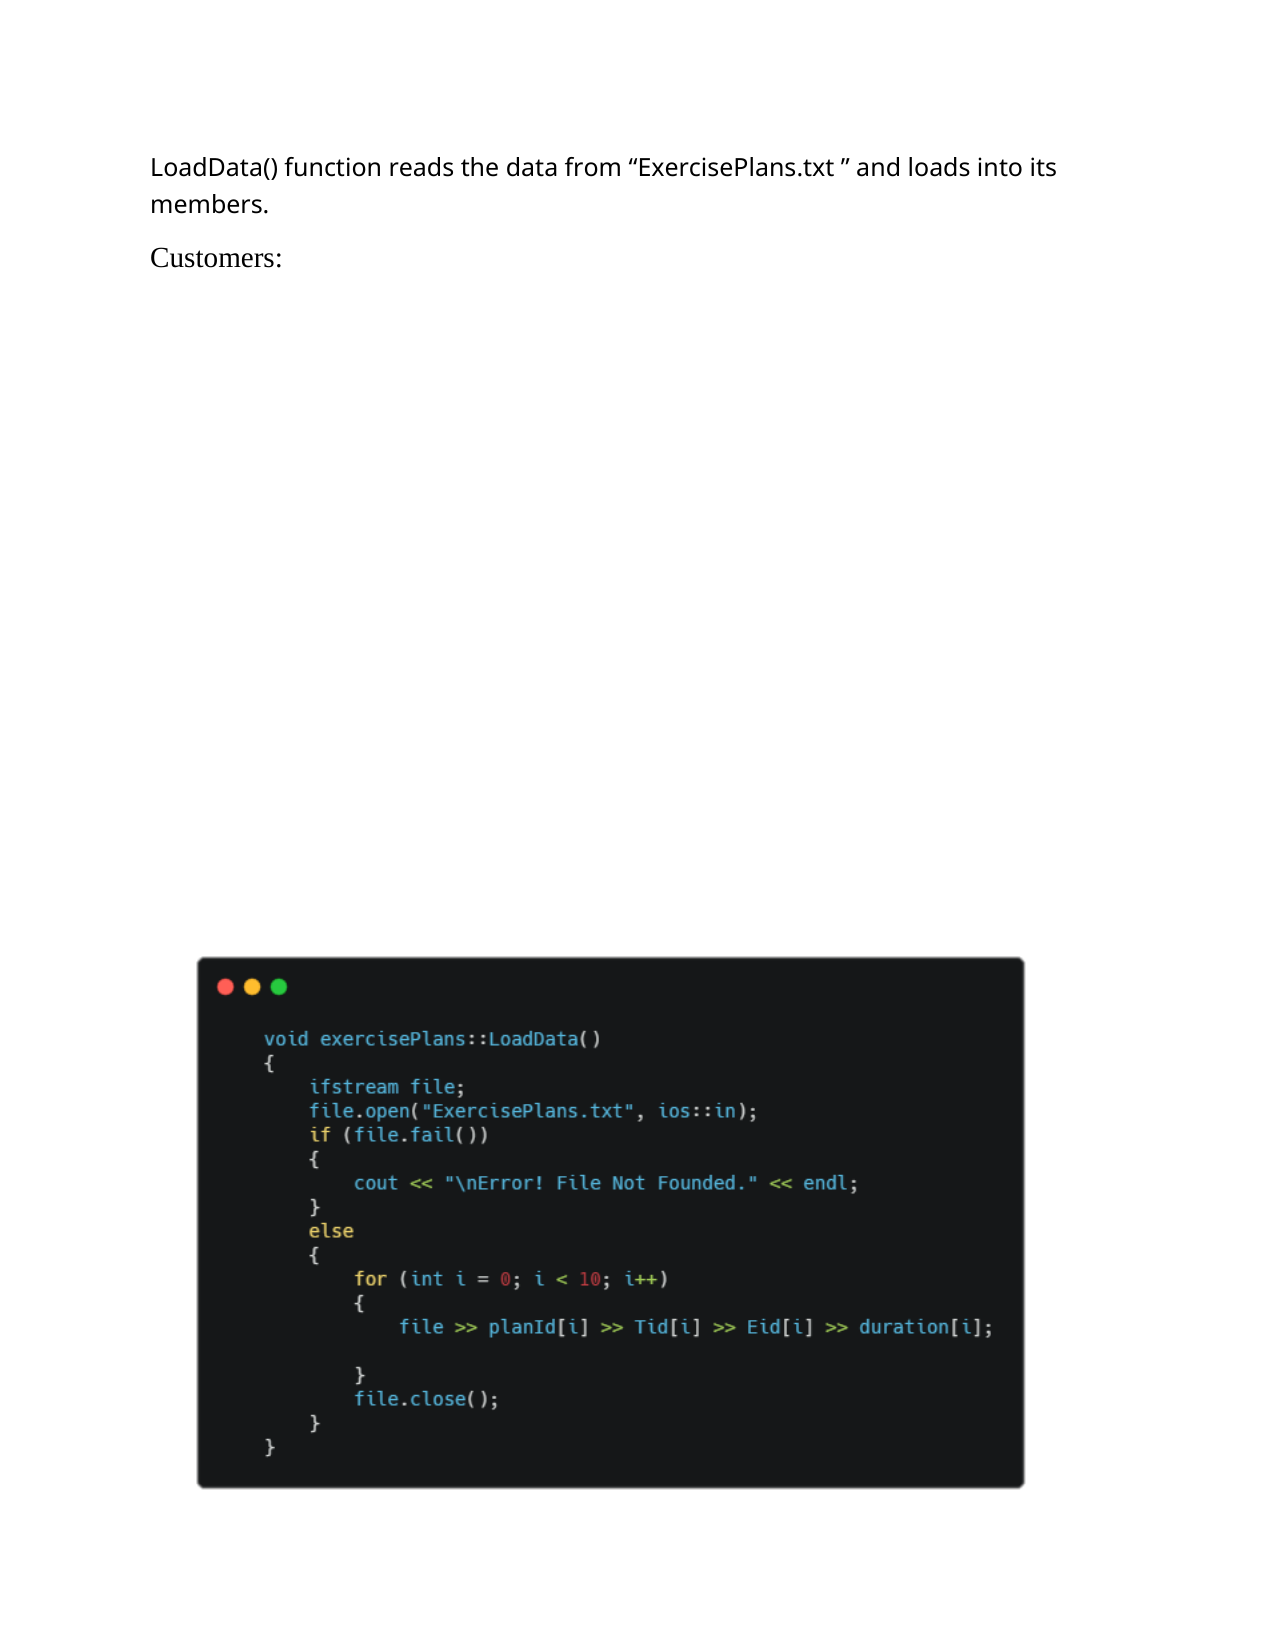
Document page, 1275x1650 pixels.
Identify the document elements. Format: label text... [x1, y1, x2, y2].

text LoadData() function reads the data from “ExercisePlans.txt ” and loads into its members. [150, 150, 1125, 221]
text Customers: [150, 240, 1125, 274]
picture [123, 883, 1099, 1563]
